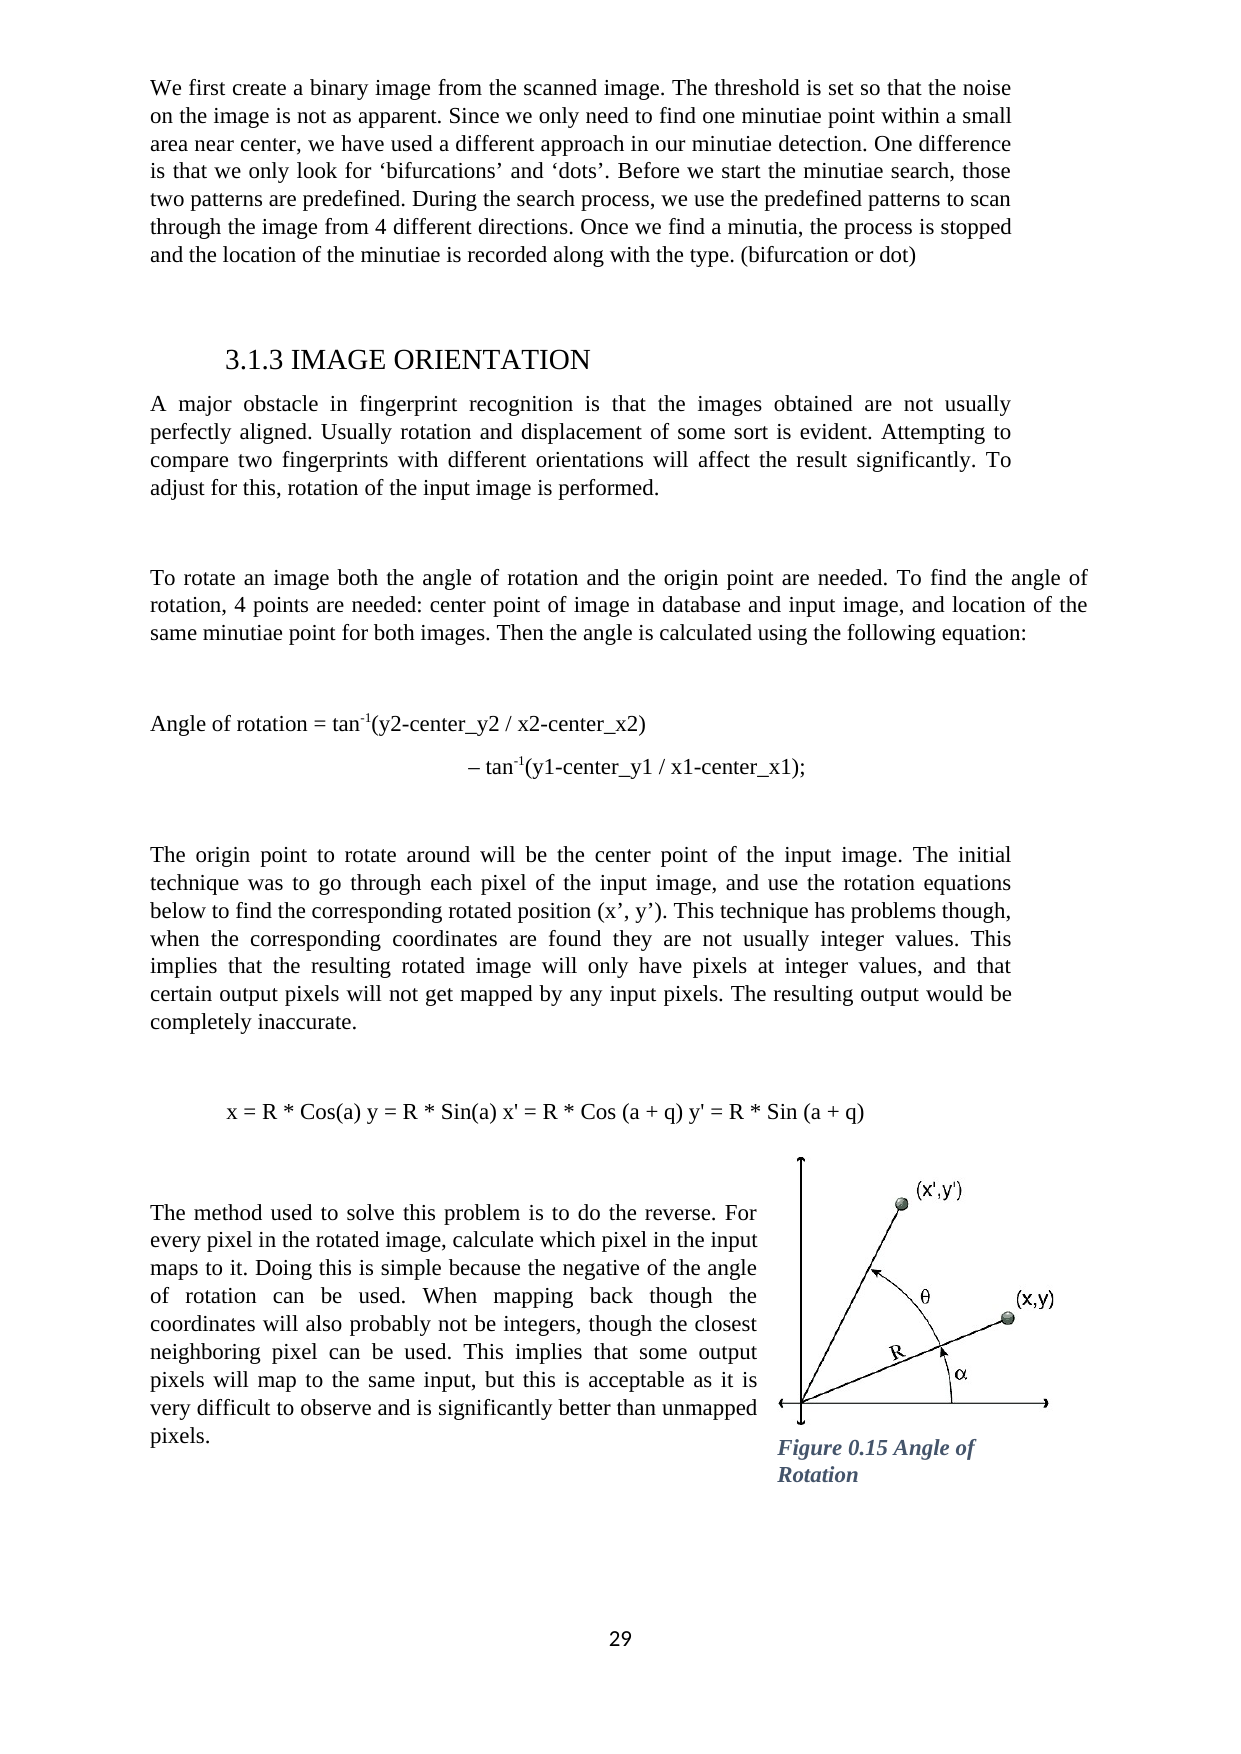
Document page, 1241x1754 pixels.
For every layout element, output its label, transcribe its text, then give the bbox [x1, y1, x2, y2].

text x = R * Cos(a) y = R * Sin(a) x' = R * Cos (a + q) y' = R * Sin (a + q) [226, 1098, 1009, 1124]
text The origin point to rotate around will be the center point of the input image. The initial technique was to go through each pixel of the input image, and use the rotation equations below to find the corresponding rotated position (x’, y’). This technique has problems though, when the corresponding coordinates are found they are not usually integer values. This implies that the resulting rotated image will only have pixels at integer values, and that certain output pixels will not get mapped by any input pixels. The resulting output would be completely inaccurate. [150, 841, 1013, 1035]
text The method used to solve this problem is to do the reverse. For every pixel in the rotated image, calculate which pixel in the input maps to it. Doing this is simple because the negative of the angle of rotation can be used. When mapping back though the coordinates will also probably not be integers, though the closest neighboring pixel can be used. This implies that some output pixels will map to the same input, but this is acceptable as it is very difficult to observe and is significantly better than unmapped pixels. [150, 1199, 1013, 1448]
text To rotate an image both the angle of rotation and the origin point are needed. To find the angle of rotation, 4 points are needed: center point of image in database and input image, and location of the same minutiae point for both images. Then the angle is calculated using the following equation: [150, 563, 1090, 646]
picture [777, 1157, 1054, 1425]
subtitle 3.1.3 IMAGE ORIENTATION [225, 342, 1090, 375]
text – tan-1(y1-center_y1 / x1-center_x1); [451, 753, 1090, 779]
text A major obstacle in fingerprint recognition is that the images obtained are not usually perfectly aligned. Usually rotation and displacement of some sort is evident. Attempting to compare two fingerprints with different orientations will affect the result significantly. To adjust for this, rotation of the input image is performed. [150, 391, 1013, 501]
text Angle of rotation = tan-1(y2-center_y2 / x2-center_x2) [150, 710, 1090, 737]
text We first create a binary image from the scanned image. The threshold is set so that the noise on the image is not as apparent. Since we only need to find one minutiae point within a small area near center, we have used a different approach in our minutiae detection. One difference is that we only look for ‘bifurcations’ and ‘dots’. Before we start the minutiae search, those two patterns are predefined. During the search process, we use the predefined patterns to scan through the image from 4 different directions. Once we find a minutia, the process is stopped and the location of the minutiae is recorded along with the type. (bifurcation or dot) [150, 74, 1013, 268]
